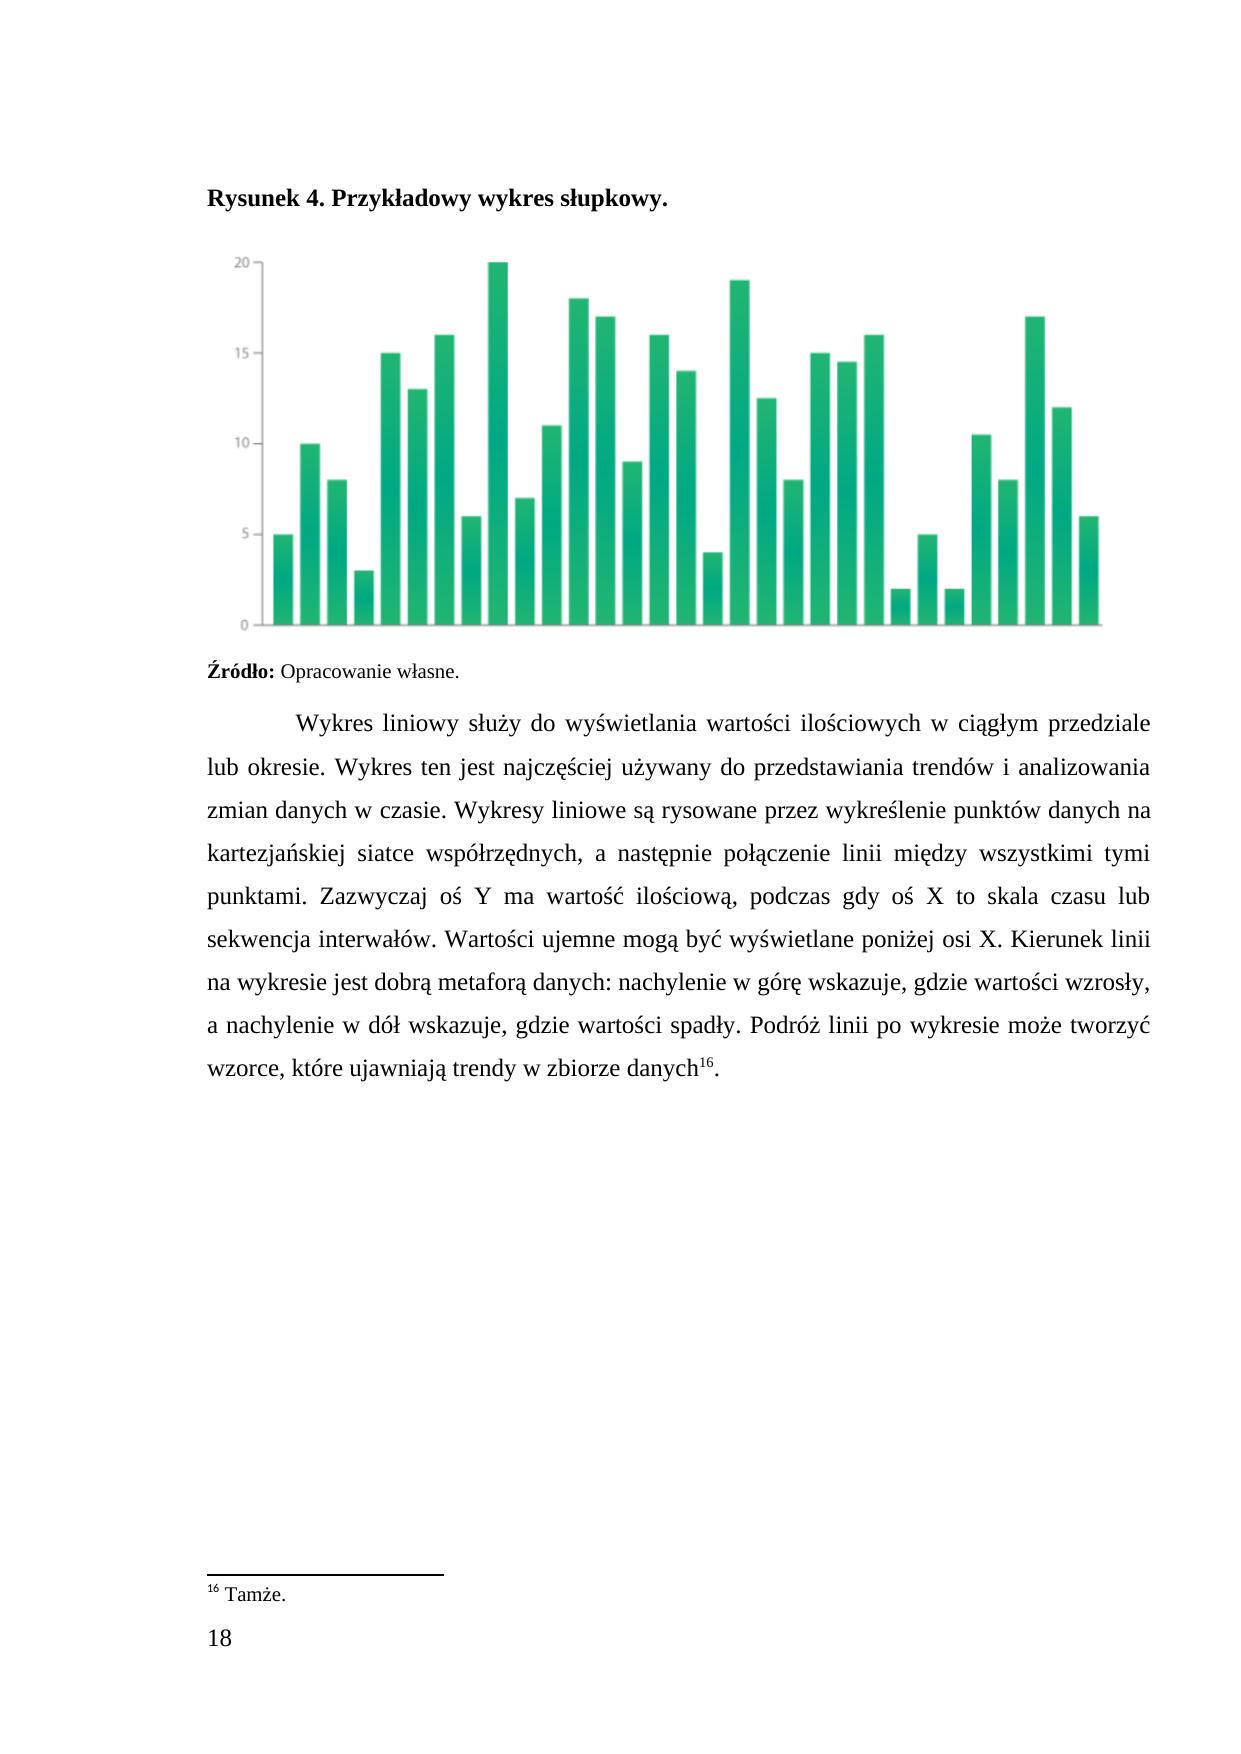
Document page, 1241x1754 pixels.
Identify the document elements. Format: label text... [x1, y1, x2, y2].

text Wykres liniowy służy do wyświetlania wartości ilościowych w ciągłym przedziale lub okresie. Wykres ten jest najczęściej używany do przedstawiania trendów i analizowania zmian danych w czasie. Wykresy liniowe są rysowane przez wykreślenie punktów danych na kartezjańskiej siatce współrzędnych, a następnie połączenie linii między wszystkimi tymi punktami. Zazwyczaj oś Y ma wartość ilościową, podczas gdy oś X to skala czasu lub sekwencja interwałów. Wartości ujemne mogą być wyświetlane poniżej osi X. Kierunek linii na wykresie jest dobrą metaforą danych: nachylenie w górę wskazuje, gdzie wartości wzrosły, a nachylenie w dół wskazuje, gdzie wartości spadły. Podróż linii po wykresie może tworzyć wzorce, które ujawniają trendy w zbiorze danych. [207, 708, 1152, 1082]
picture [206, 237, 1128, 645]
text Rysunek 4. Przykładowy wykres słupkowy. [207, 183, 1152, 212]
text Źródło: Opracowanie własne. [207, 659, 1152, 683]
